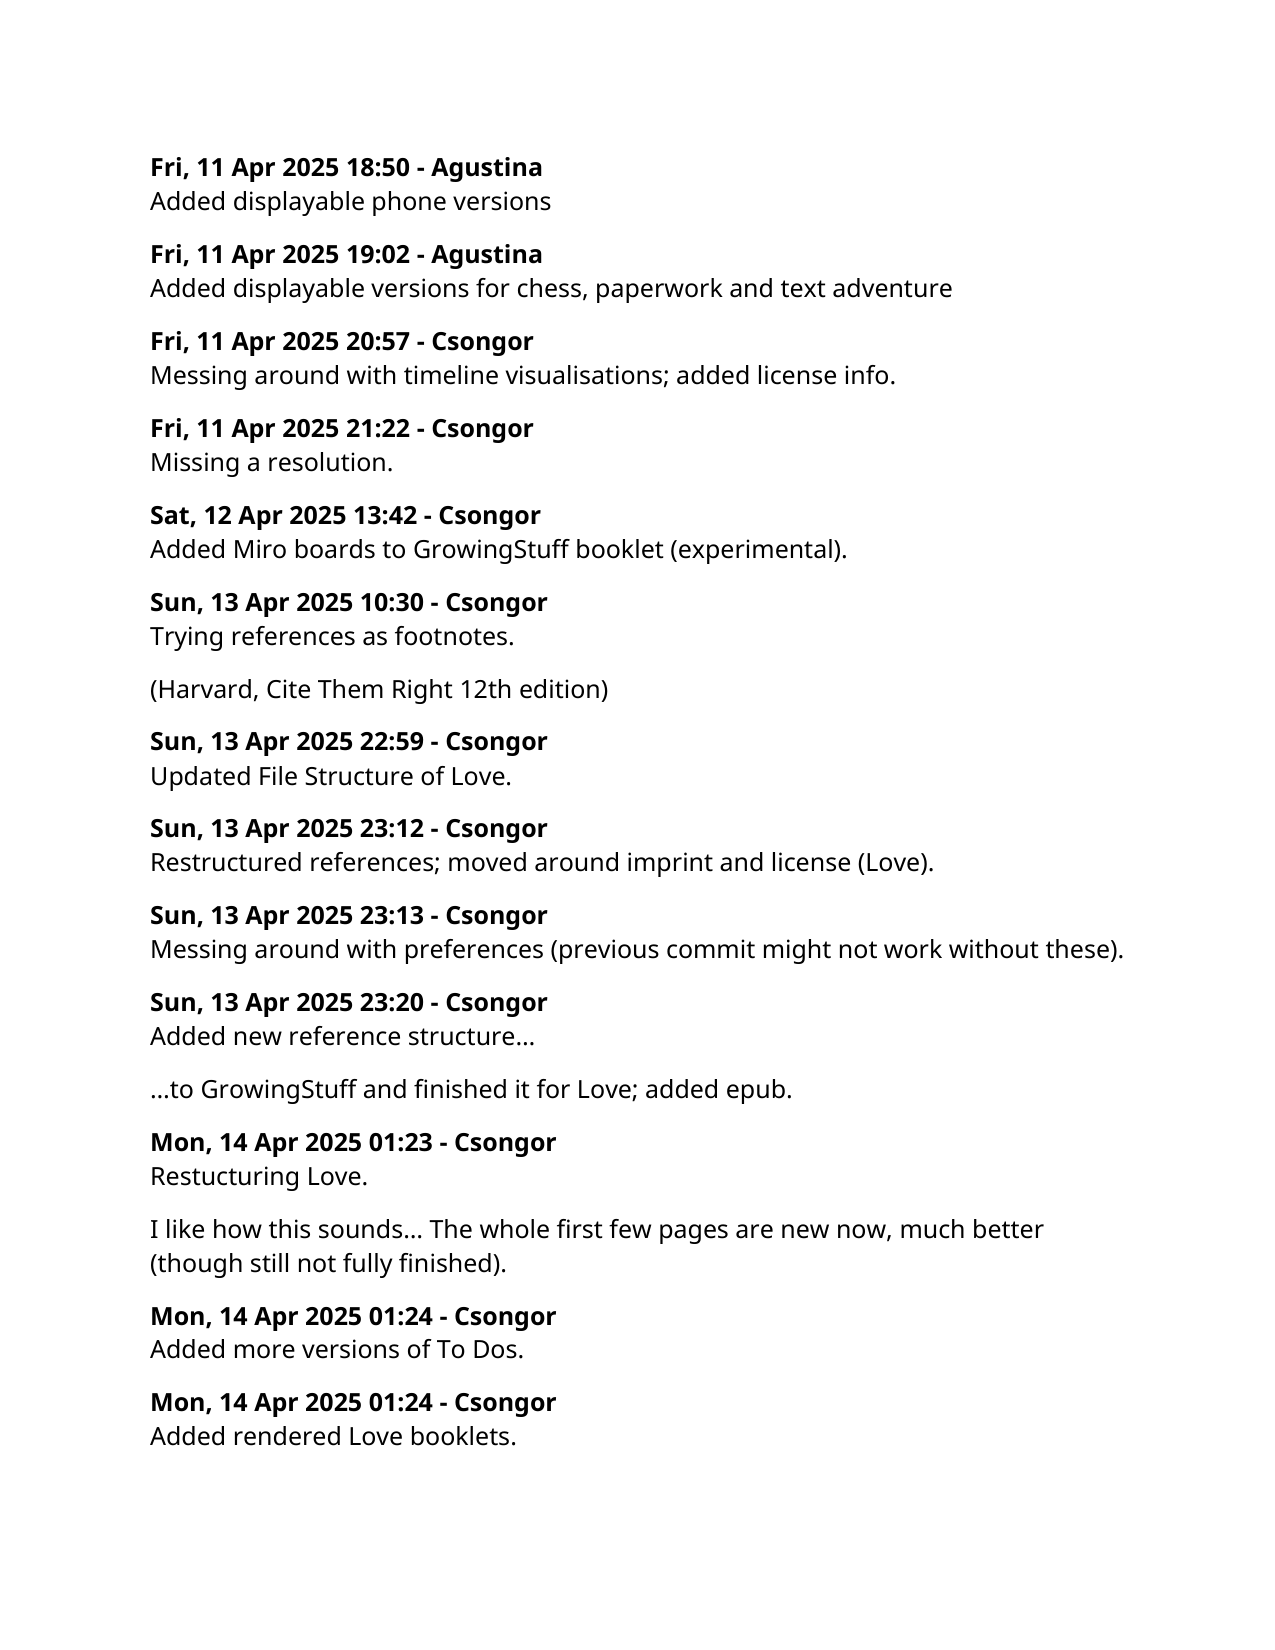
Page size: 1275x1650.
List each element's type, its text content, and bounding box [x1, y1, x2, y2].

text Mon, 14 Apr 2025 01:23 - Csongor Restucturing Love. [150, 1124, 1125, 1192]
text I like how this sounds… The whole first few pages are new now, much better (though still not fully finished). [150, 1211, 1125, 1279]
text Fri, 11 Apr 2025 21:22 - Csongor Missing a resolution. [150, 411, 1125, 479]
text Sun, 13 Apr 2025 23:12 - Csongor Restructured references; moved around imprint and license (Love). [150, 811, 1125, 879]
text Fri, 11 Apr 2025 20:57 - Csongor Messing around with timeline visualisations; added license info. [150, 324, 1125, 392]
text Mon, 14 Apr 2025 01:24 - Csongor Added rendered Love booklets. [150, 1385, 1125, 1453]
text Fri, 11 Apr 2025 19:02 - Agustina Added displayable versions for chess, paperwork and text adventure [150, 237, 1125, 305]
text Sun, 13 Apr 2025 22:59 - Csongor Updated File Structure of Love. [150, 724, 1125, 792]
text Sun, 13 Apr 2025 10:30 - Csongor Trying references as footnotes. [150, 584, 1125, 652]
text Fri, 11 Apr 2025 18:50 - Agustina Added displayable phone versions [150, 150, 1125, 218]
text …to GrowingStuff and finished it for Love; added epub. [150, 1072, 1125, 1106]
text Sun, 13 Apr 2025 23:13 - Csongor Messing around with preferences (previous commit might not work without these). [150, 898, 1125, 966]
text Sat, 12 Apr 2025 13:42 - Csongor Added Miro boards to GrowingStuff booklet (experimental). [150, 497, 1125, 566]
text Mon, 14 Apr 2025 01:24 - Csongor Added more versions of To Dos. [150, 1298, 1125, 1366]
text Sun, 13 Apr 2025 23:20 - Csongor Added new reference structure… [150, 985, 1125, 1053]
text (Harvard, Cite Them Right 12th edition) [150, 671, 1125, 705]
